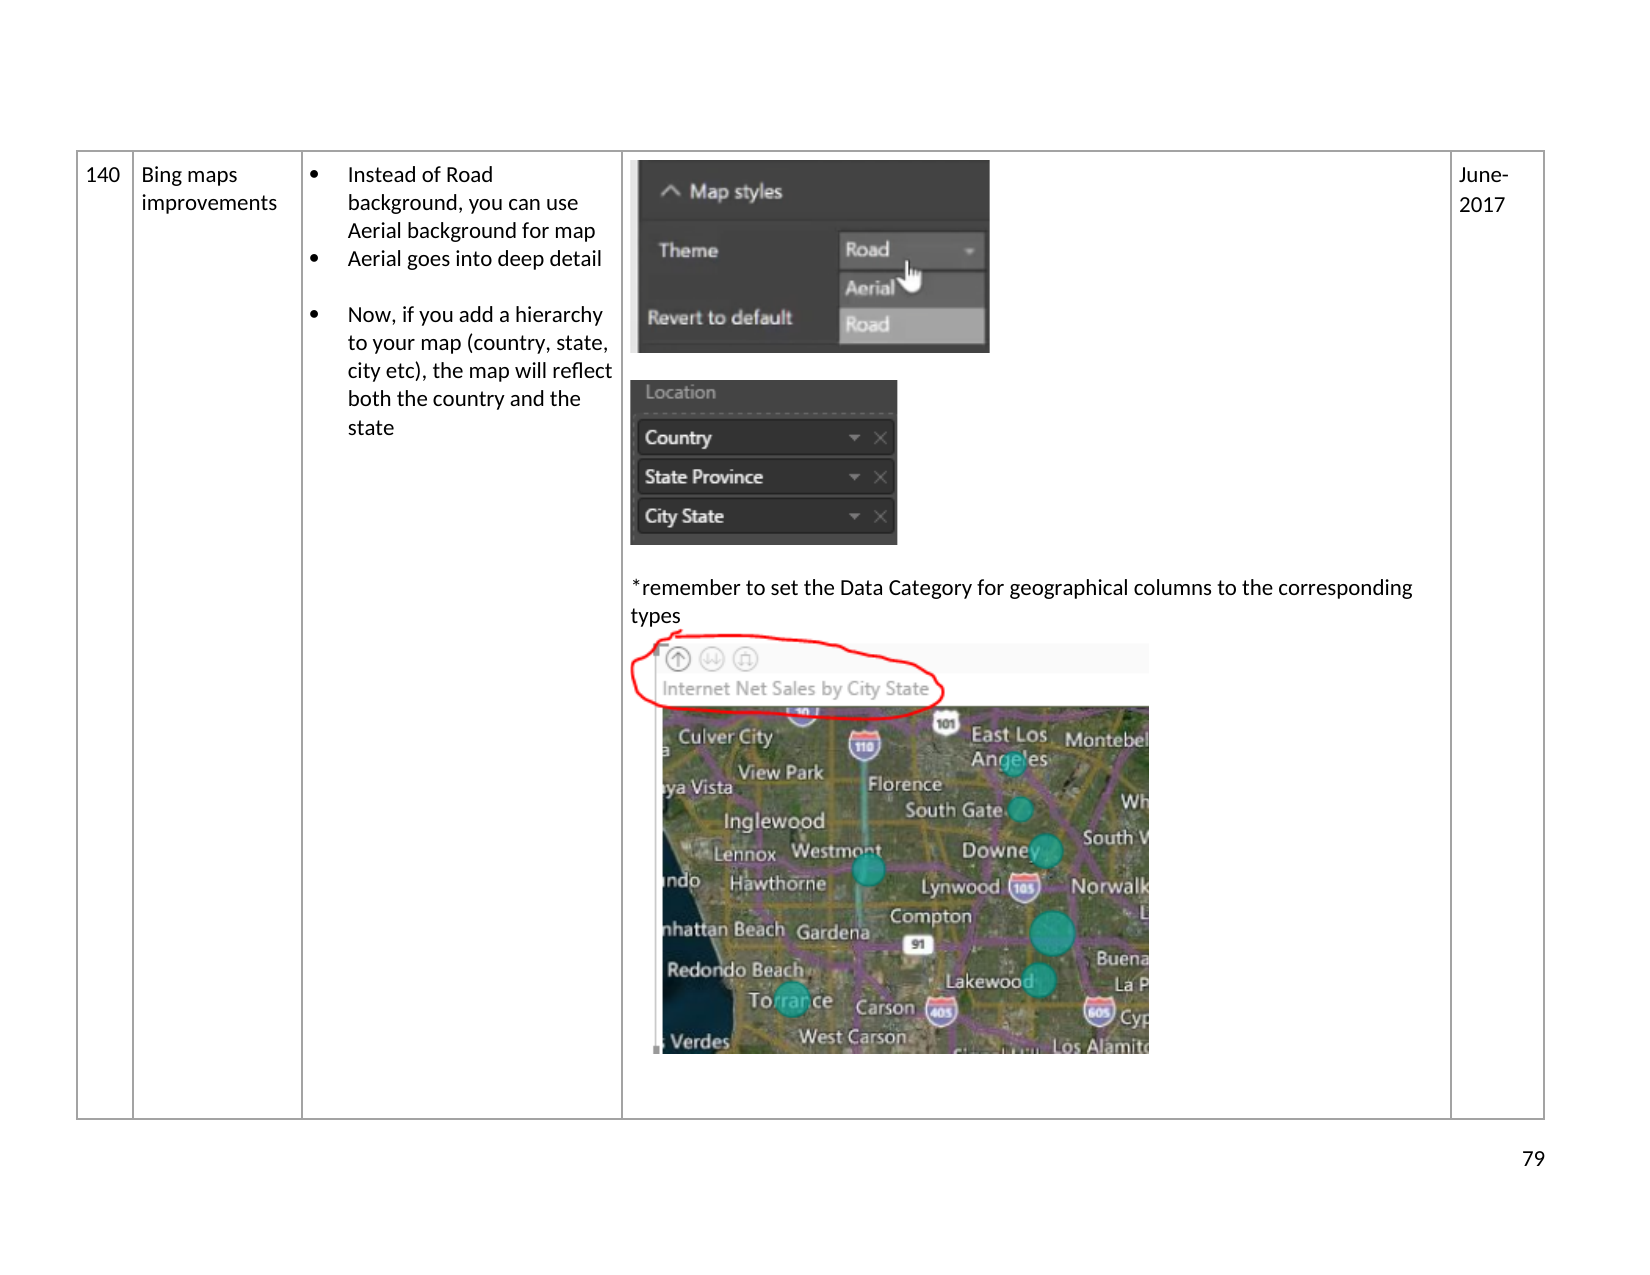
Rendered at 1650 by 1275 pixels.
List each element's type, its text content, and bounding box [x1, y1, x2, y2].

picture [630, 380, 898, 545]
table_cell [623, 152, 1450, 1118]
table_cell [134, 152, 301, 1118]
table_cell 140 [78, 152, 132, 1118]
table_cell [303, 152, 621, 1118]
picture [630, 628, 1149, 1054]
picture [630, 160, 990, 353]
table_cell June-2017 [1452, 152, 1543, 1118]
